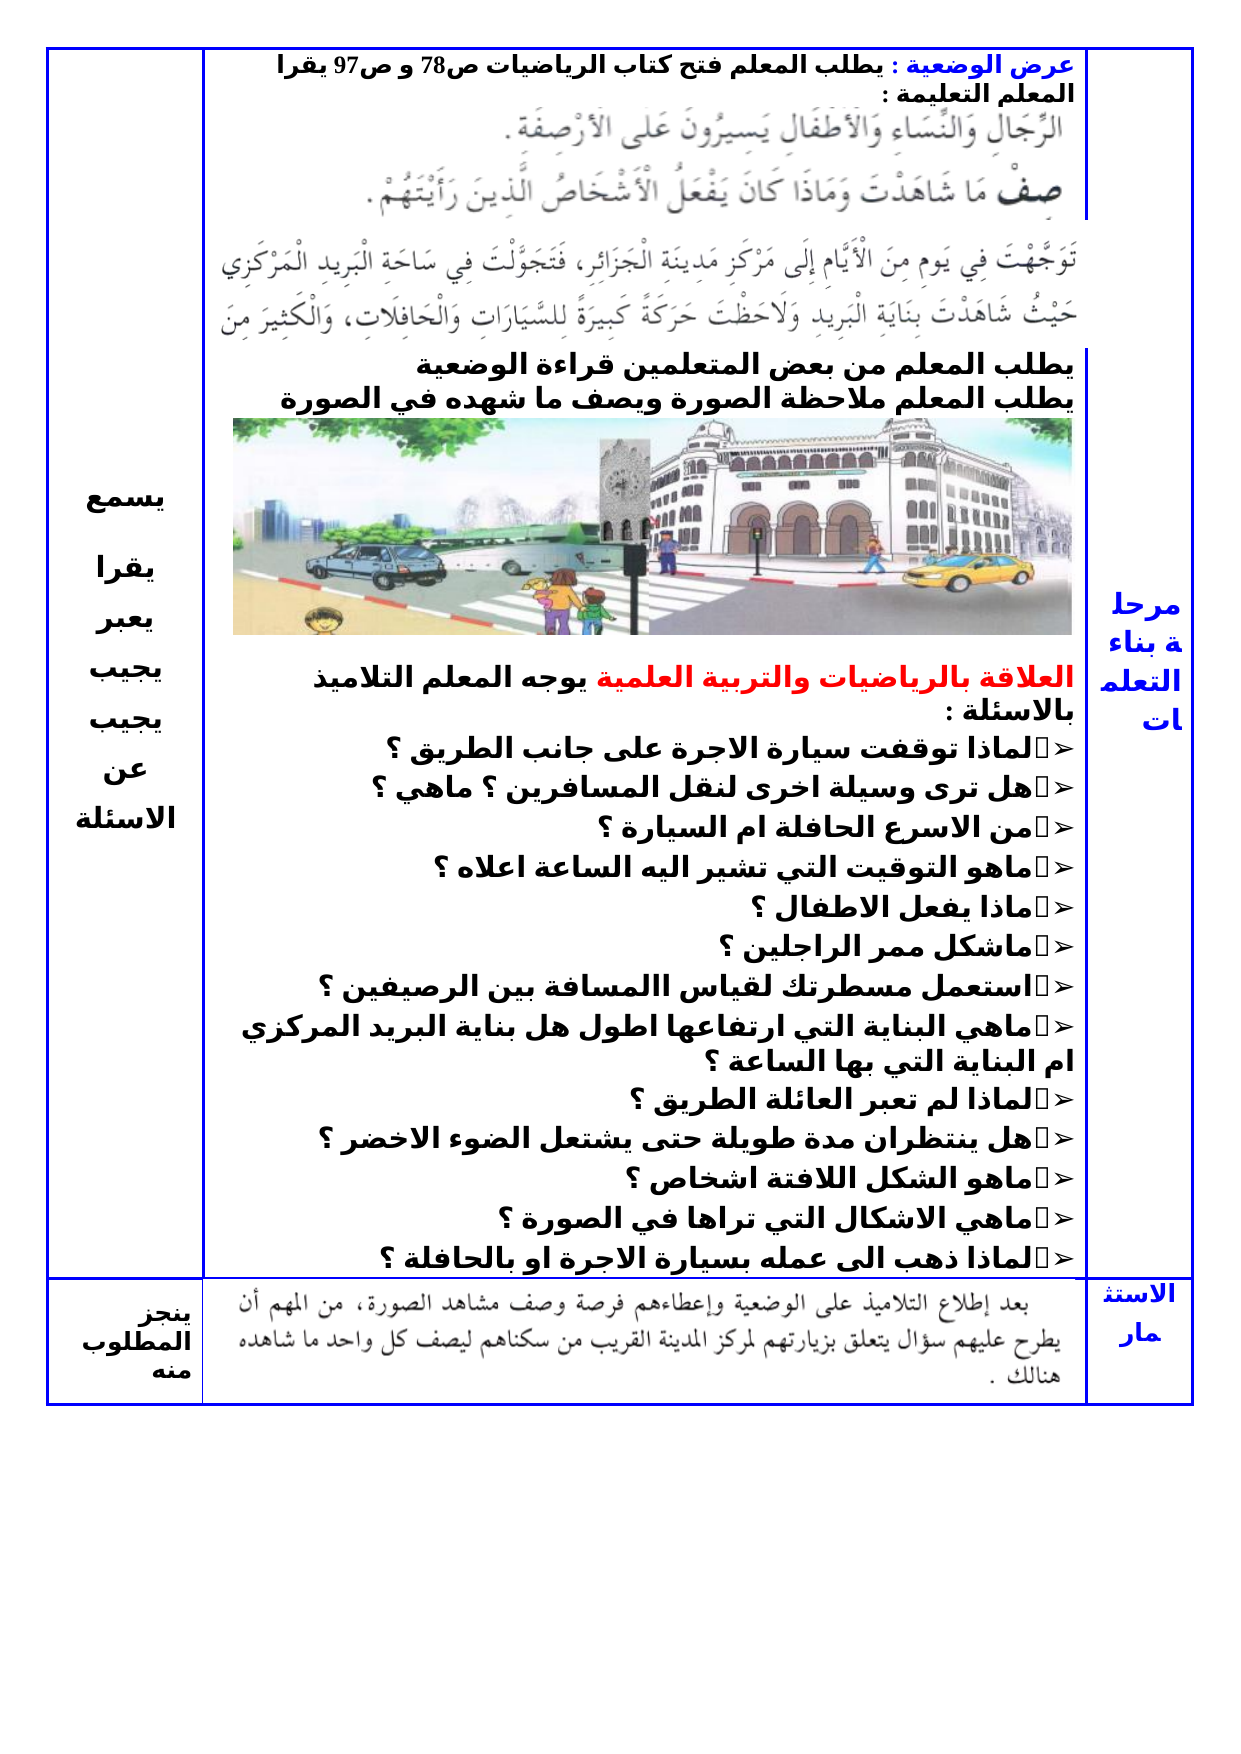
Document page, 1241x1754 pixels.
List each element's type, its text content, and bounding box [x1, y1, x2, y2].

picture [214, 107, 1092, 348]
table_cell [1076, 1280, 1085, 1403]
table_cell عرض الوضعية : يطلب المعلم فتح كتاب الرياضيات ص78 و ص97 يقرا المعلم التعليمة : يطلب المعلم من بعض المتعلمين قراءة الوضعية يطلب المعلم ملاحظة الصورة ويصف ما شهده في الصورة العلاقة بالرياضيات والتربية العلمية يوجه المعلم التلاميذ بالاسئلة : ➢لماذا توقفت سيارة الاجرة على جانب الطريق ؟ ➢هل ترى وسيلة اخرى لنقل المسافرين ؟ ماهي ؟ ➢من الاسرع الحافلة ام السيارة ؟ ➢ماهو التوقيت التي تشير اليه الساعة اعلاه ؟ ➢ماذا يفعل الاطفال ؟ ➢ماشكل ممر الراجلين ؟ ➢استعمل مسطرتك لقياس االمسافة بين الرصيفين ؟ ➢ماهي البناية التي ارتفاعها اطول هل بناية البريد المركزي ام البناية التي بها الساعة ؟ ➢لماذا لم تعبر العائلة الطريق ؟ ➢هل ينتظران مدة طويلة حتى يشتعل الضوء الاخضر ؟ ➢ماهو الشكل اللافتة اشخاص ؟ ➢ماهي الاشكال التي تراها في الصورة ؟ ➢لماذا ذهب الى عمله بسيارة الاجرة او بالحافلة ؟ [205, 50, 1085, 1277]
table_cell الاستثمار [1088, 1280, 1191, 1403]
picture [233, 418, 1076, 635]
table_cell مرحلة بناء التعلمات [1088, 50, 1191, 1277]
table_cell يسمع يقرا يعبر يجيب يجيب عن الاسئلة [49, 50, 202, 1277]
picture [203, 1279, 1076, 1403]
table_cell ينجز المطلوب منه [49, 1280, 202, 1403]
